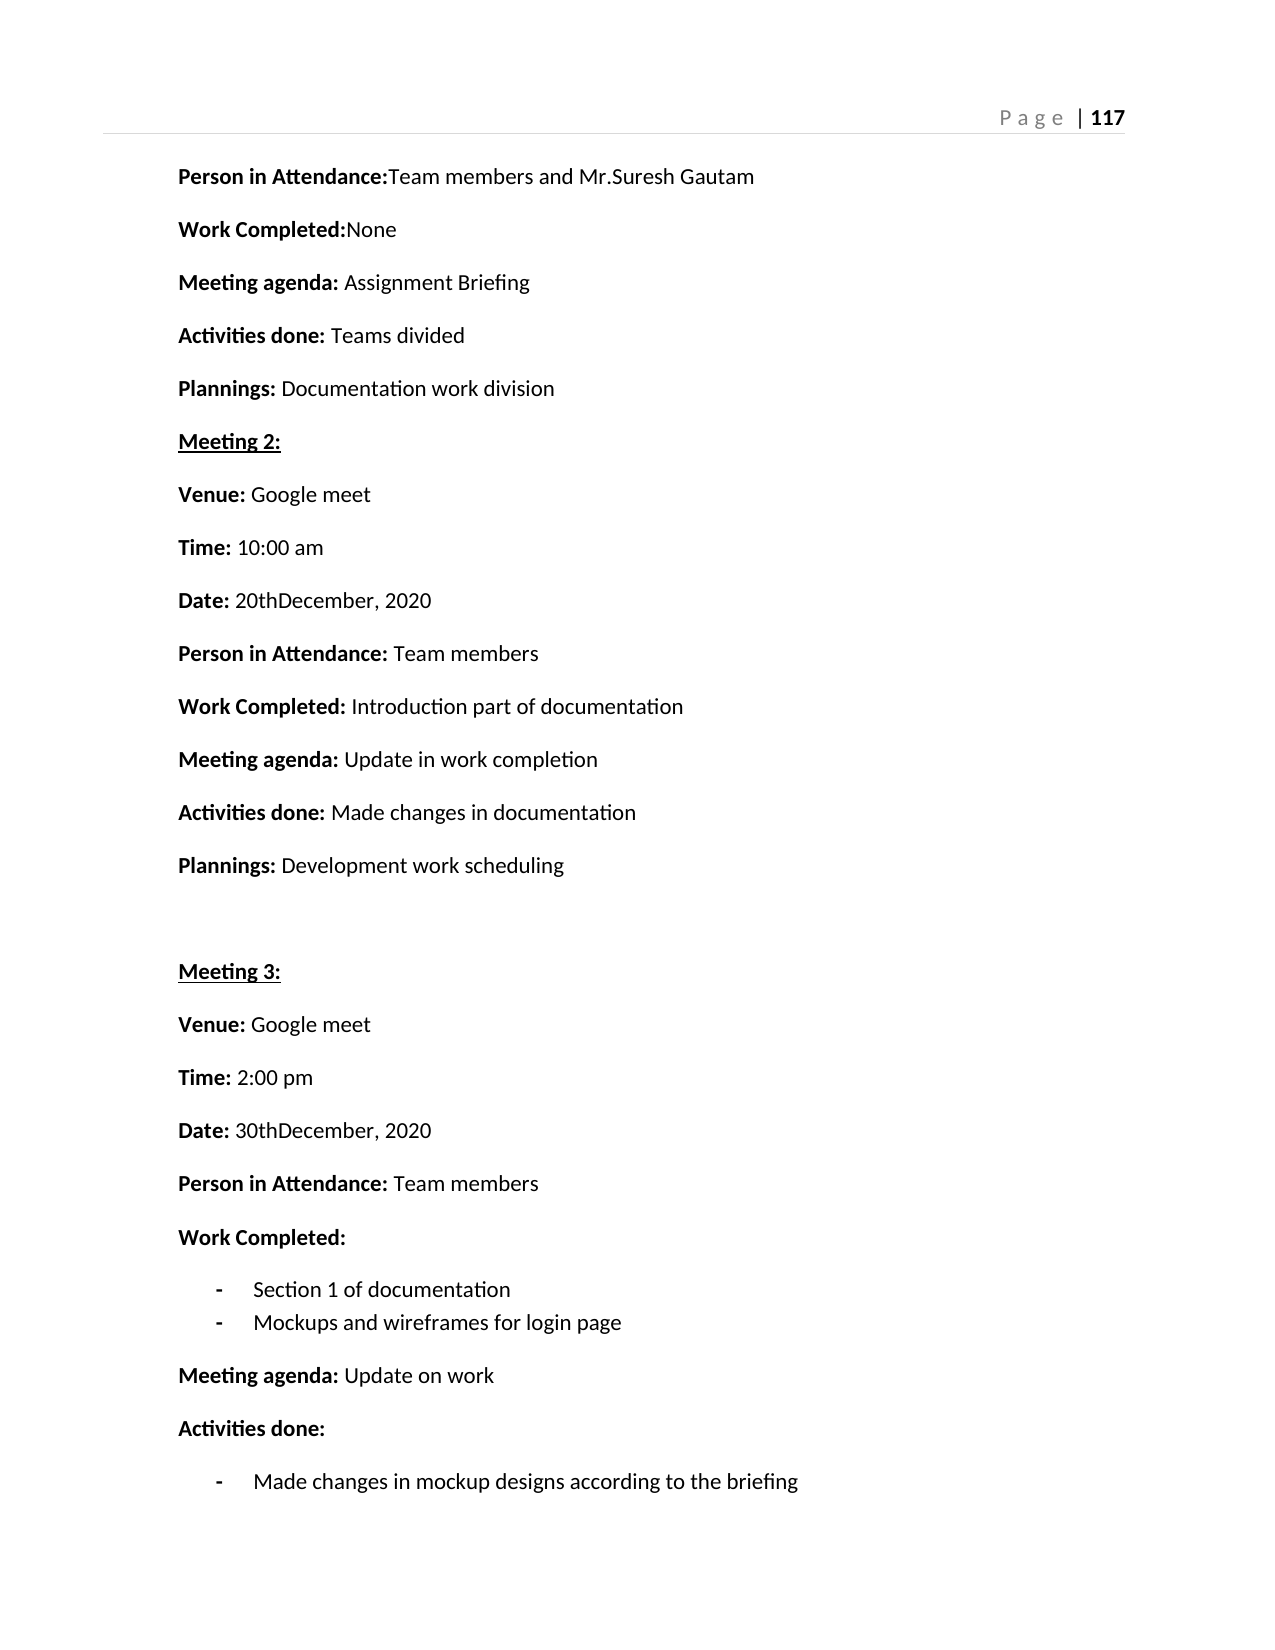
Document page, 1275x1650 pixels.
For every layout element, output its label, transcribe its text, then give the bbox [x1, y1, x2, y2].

list Mockups and wireframes for login page [216, 1308, 1125, 1336]
text Person in Attendance: Team members [178, 1169, 1125, 1198]
text Person in Attendance:Team members and Mr.Suresh Gautam [178, 162, 1125, 190]
text Person in Attendance: Team members [178, 639, 1125, 667]
text Meeting 2: [178, 427, 1125, 455]
text Time: 10:00 am [178, 533, 1125, 561]
text Plannings: Development work scheduling [178, 851, 1125, 879]
text Meeting agenda: Update in work completion [178, 745, 1125, 773]
text Work Completed:None [178, 215, 1125, 243]
text Activities done: Made changes in documentation [178, 798, 1125, 826]
text Work Completed: Introduction part of documentation [178, 692, 1125, 720]
text Date: 30thDecember, 2020 [178, 1117, 1125, 1144]
text Activities done: [178, 1414, 1125, 1442]
text Plannings: Documentation work division [178, 374, 1125, 402]
text Meeting agenda: Update on work [178, 1361, 1125, 1389]
text Time: 2:00 pm [178, 1063, 1125, 1092]
list Section 1 of documentation [216, 1276, 1125, 1304]
text Meeting agenda: Assignment Briefing [178, 268, 1125, 296]
text Venue: Google meet [178, 480, 1125, 508]
text Work Completed: [178, 1223, 1125, 1251]
text Meeting 3: [178, 957, 1125, 986]
text Date: 20thDecember, 2020 [178, 586, 1125, 614]
list Made changes in mockup designs according to the briefing [216, 1467, 1125, 1495]
text Activities done: Teams divided [178, 321, 1125, 349]
text Venue: Google meet [178, 1011, 1125, 1038]
